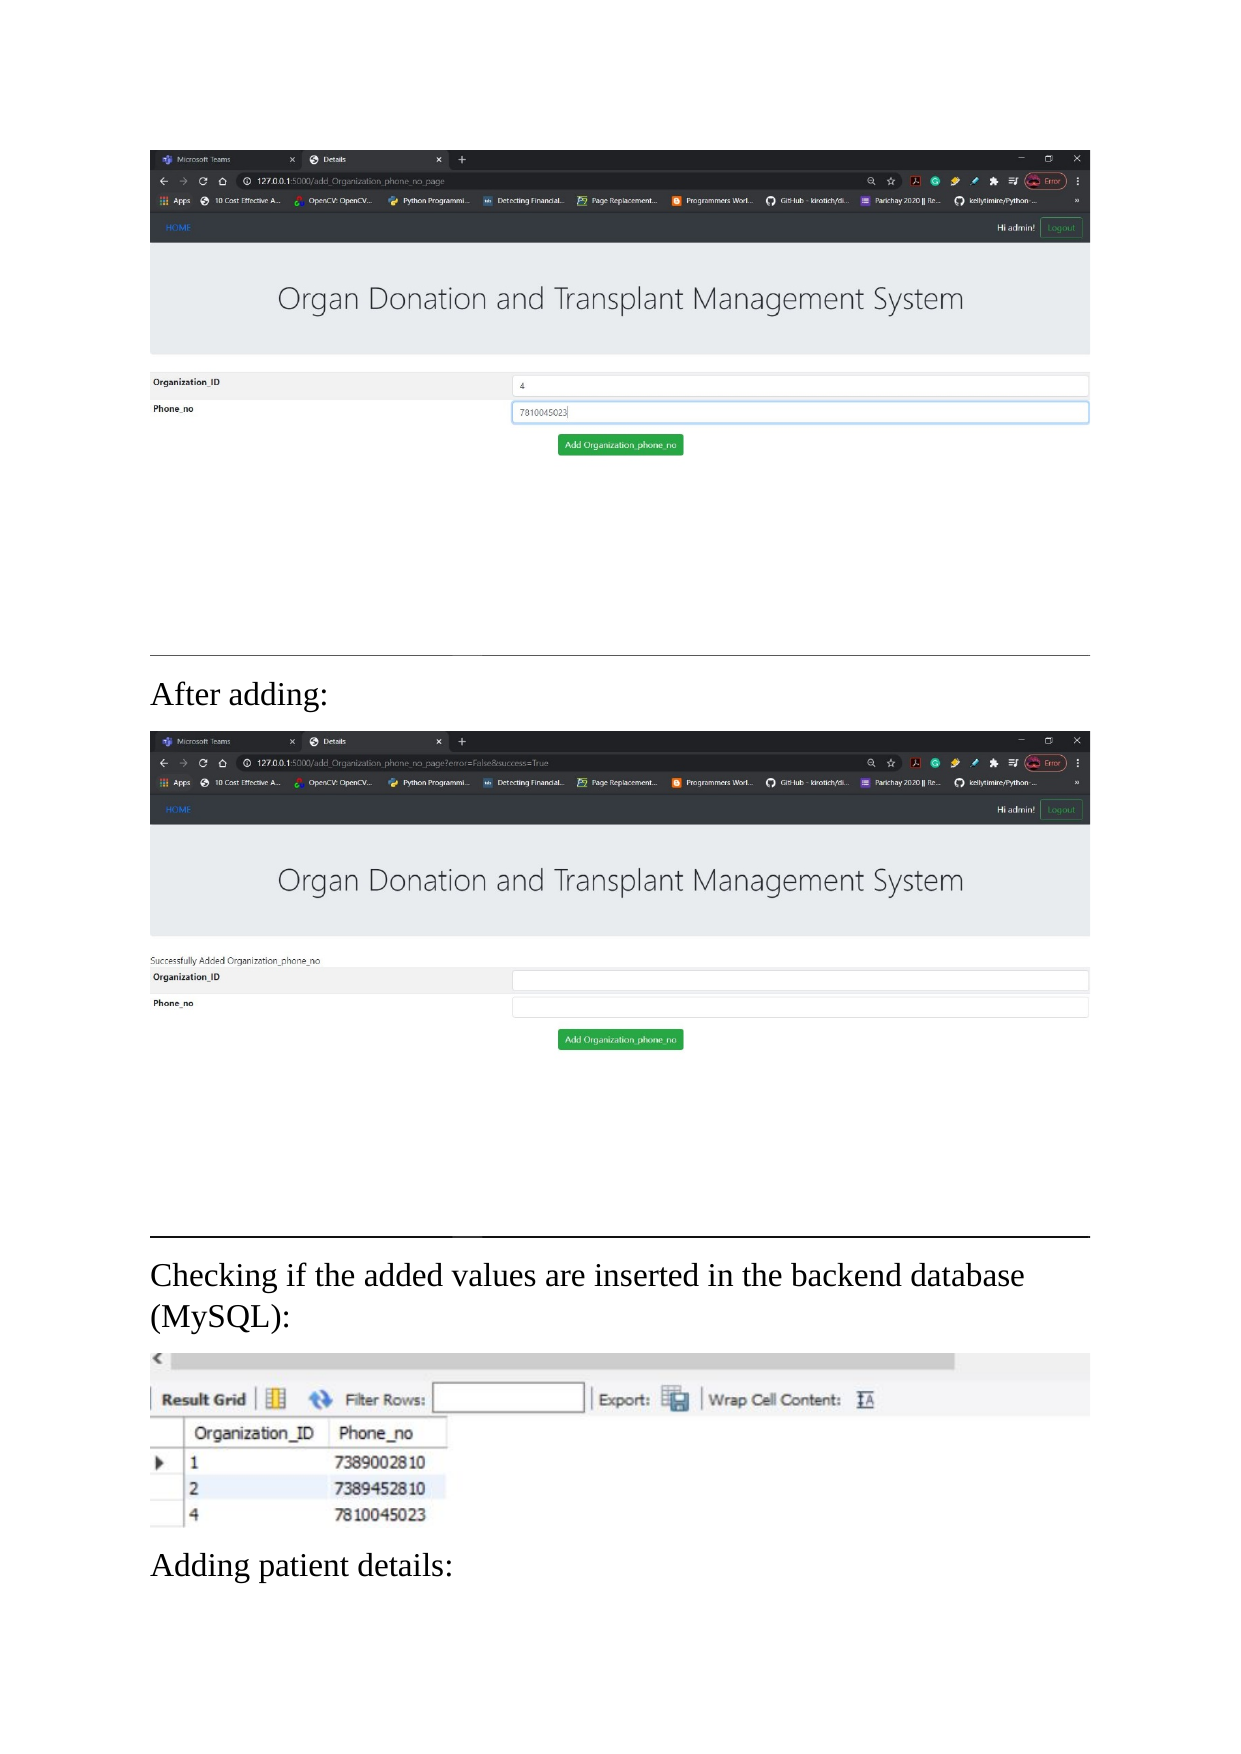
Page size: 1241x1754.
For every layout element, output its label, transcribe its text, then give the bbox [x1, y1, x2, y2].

picture [150, 731, 1091, 1238]
picture [150, 150, 1091, 656]
picture [150, 1353, 1091, 1528]
text Checking if the added values are inserted in the backend database (MySQL): [150, 1256, 1090, 1335]
text Adding patient details: [150, 1546, 1090, 1584]
text After adding: [150, 674, 1090, 712]
